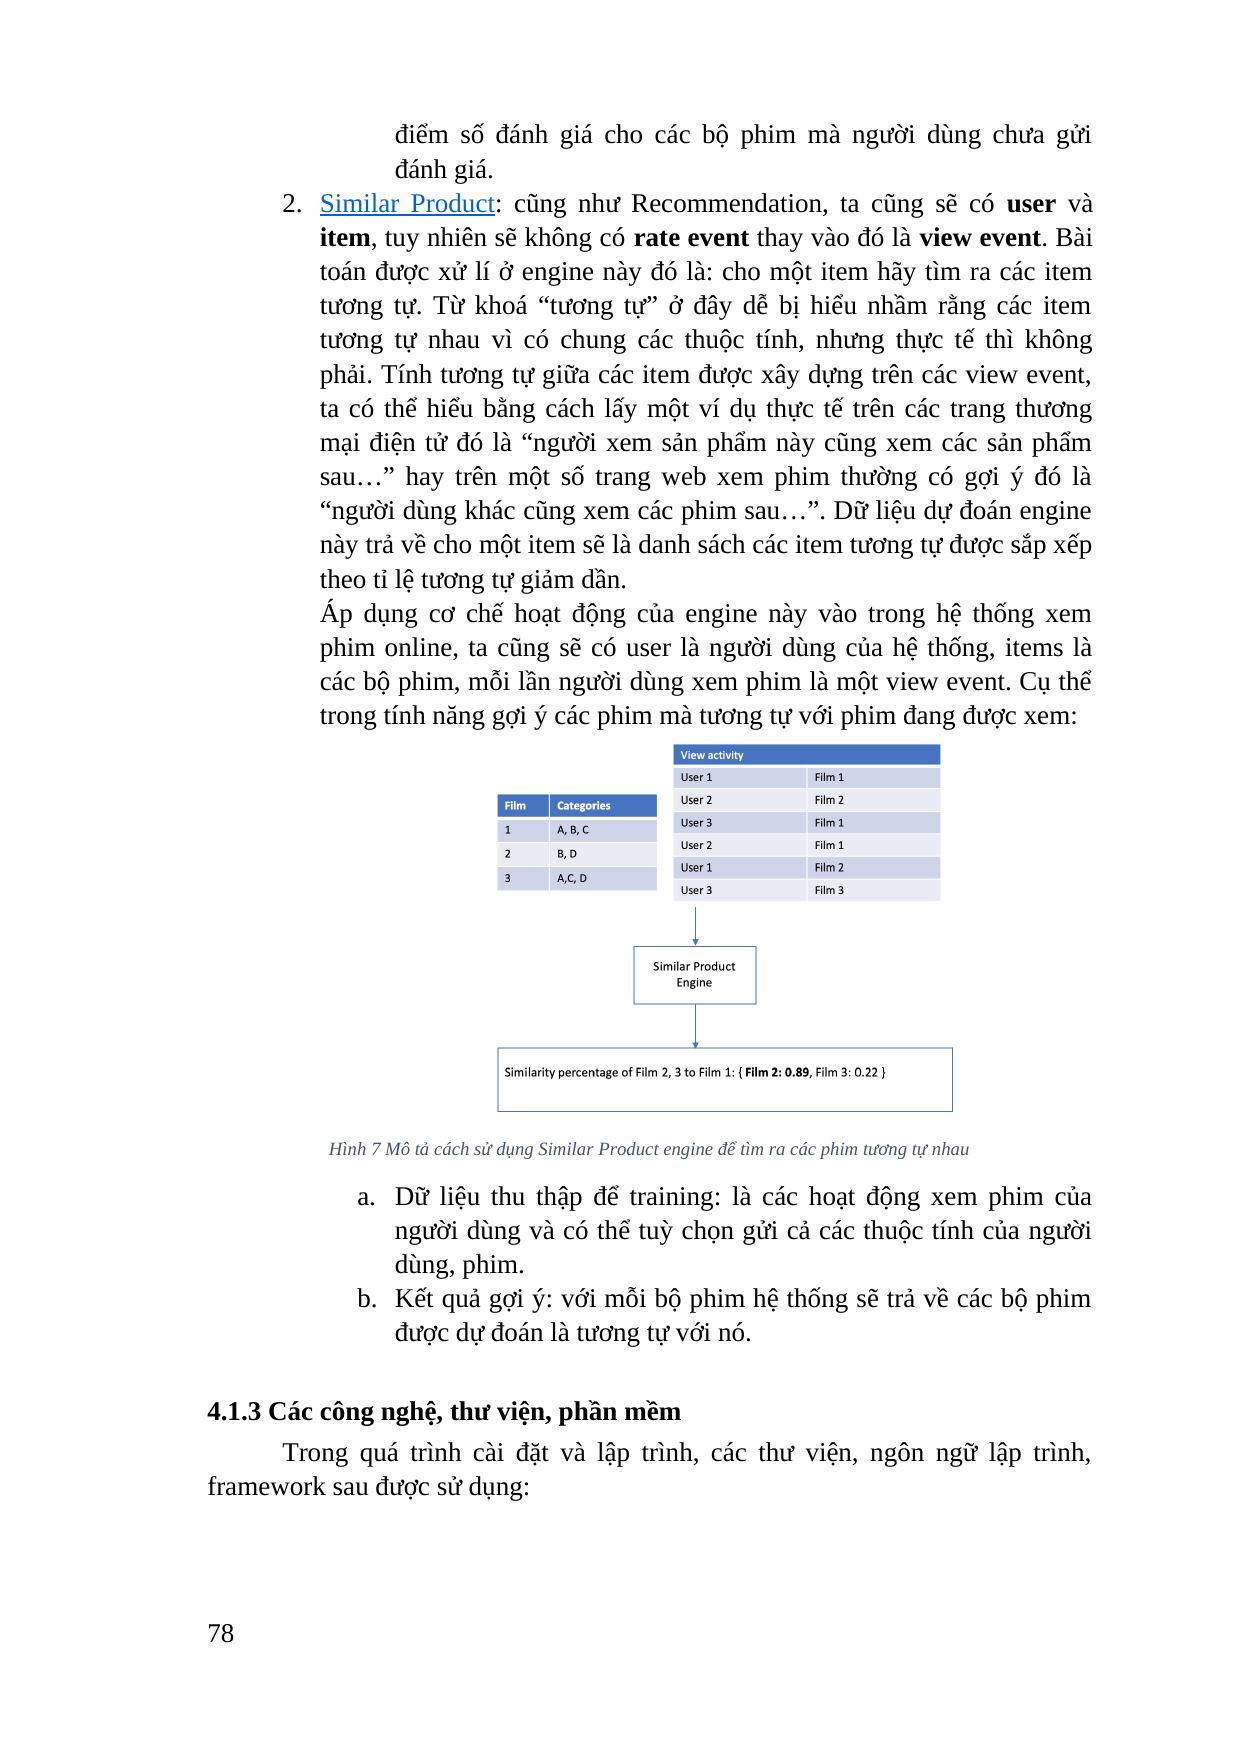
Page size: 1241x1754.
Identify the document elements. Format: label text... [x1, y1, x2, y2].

list Dữ liệu thu thập để training: là các hoạt động xem phim của người dùng và có thể tuỳ chọn gửi cả các thuộc tính của người dùng, phim. [357, 1180, 1093, 1279]
list Kết quả gợi ý: với mỗi bộ phim hệ thống sẽ trả về các bộ phim được dự đoán là tương tự với nó. [357, 1282, 1093, 1348]
subtitle 4.1.3 Các công nghệ, thư viện, phần mềm [207, 1395, 1093, 1426]
list Áp dụng cơ chế hoạt động của engine này vào trong hệ thống xem phim online, ta cũng sẽ có user là người dùng của hệ thống, items là các bộ phim, mỗi lần người dùng xem phim là một view event. Cụ thể trong tính năng gợi ý các phim mà tương tự với phim đang được xem: [319, 597, 1093, 731]
list Similar Product: cũng như Recommendation, ta cũng sẽ có user và item, tuy nhiên sẽ không có rate event thay vào đó là view event. Bài toán được xử lí ở engine này đó là: cho một item hãy tìm ra các item tương tự. Từ khoá “tương tự” ở đây dễ bị hiểu nhầm rằng các item tương tự nhau vì có chung các thuộc tính, nhưng thực tế thì không phải. Tính tương tự giữa các item được xây dựng trên các view event, ta có thể hiểu bằng cách lấy một ví dụ thực tế trên các trang thương mại điện tử đó là “người xem sản phẩm này cũng xem các sản phẩm sau…” hay trên một số trang web xem phim thường có gợi ý đó là “người dùng khác cũng xem các phim sau…”. Dữ liệu dự đoán engine này trả về cho một item sẽ là danh sách các item tương tự được sắp xếp theo tỉ lệ tương tự giảm dần. [282, 187, 1093, 594]
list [357, 118, 1093, 184]
text Trong quá trình cài đặt và lập trình, các thư viện, ngôn ngữ lập trình, framework sau được sử dụng: [207, 1436, 1093, 1501]
picture [461, 733, 989, 1135]
